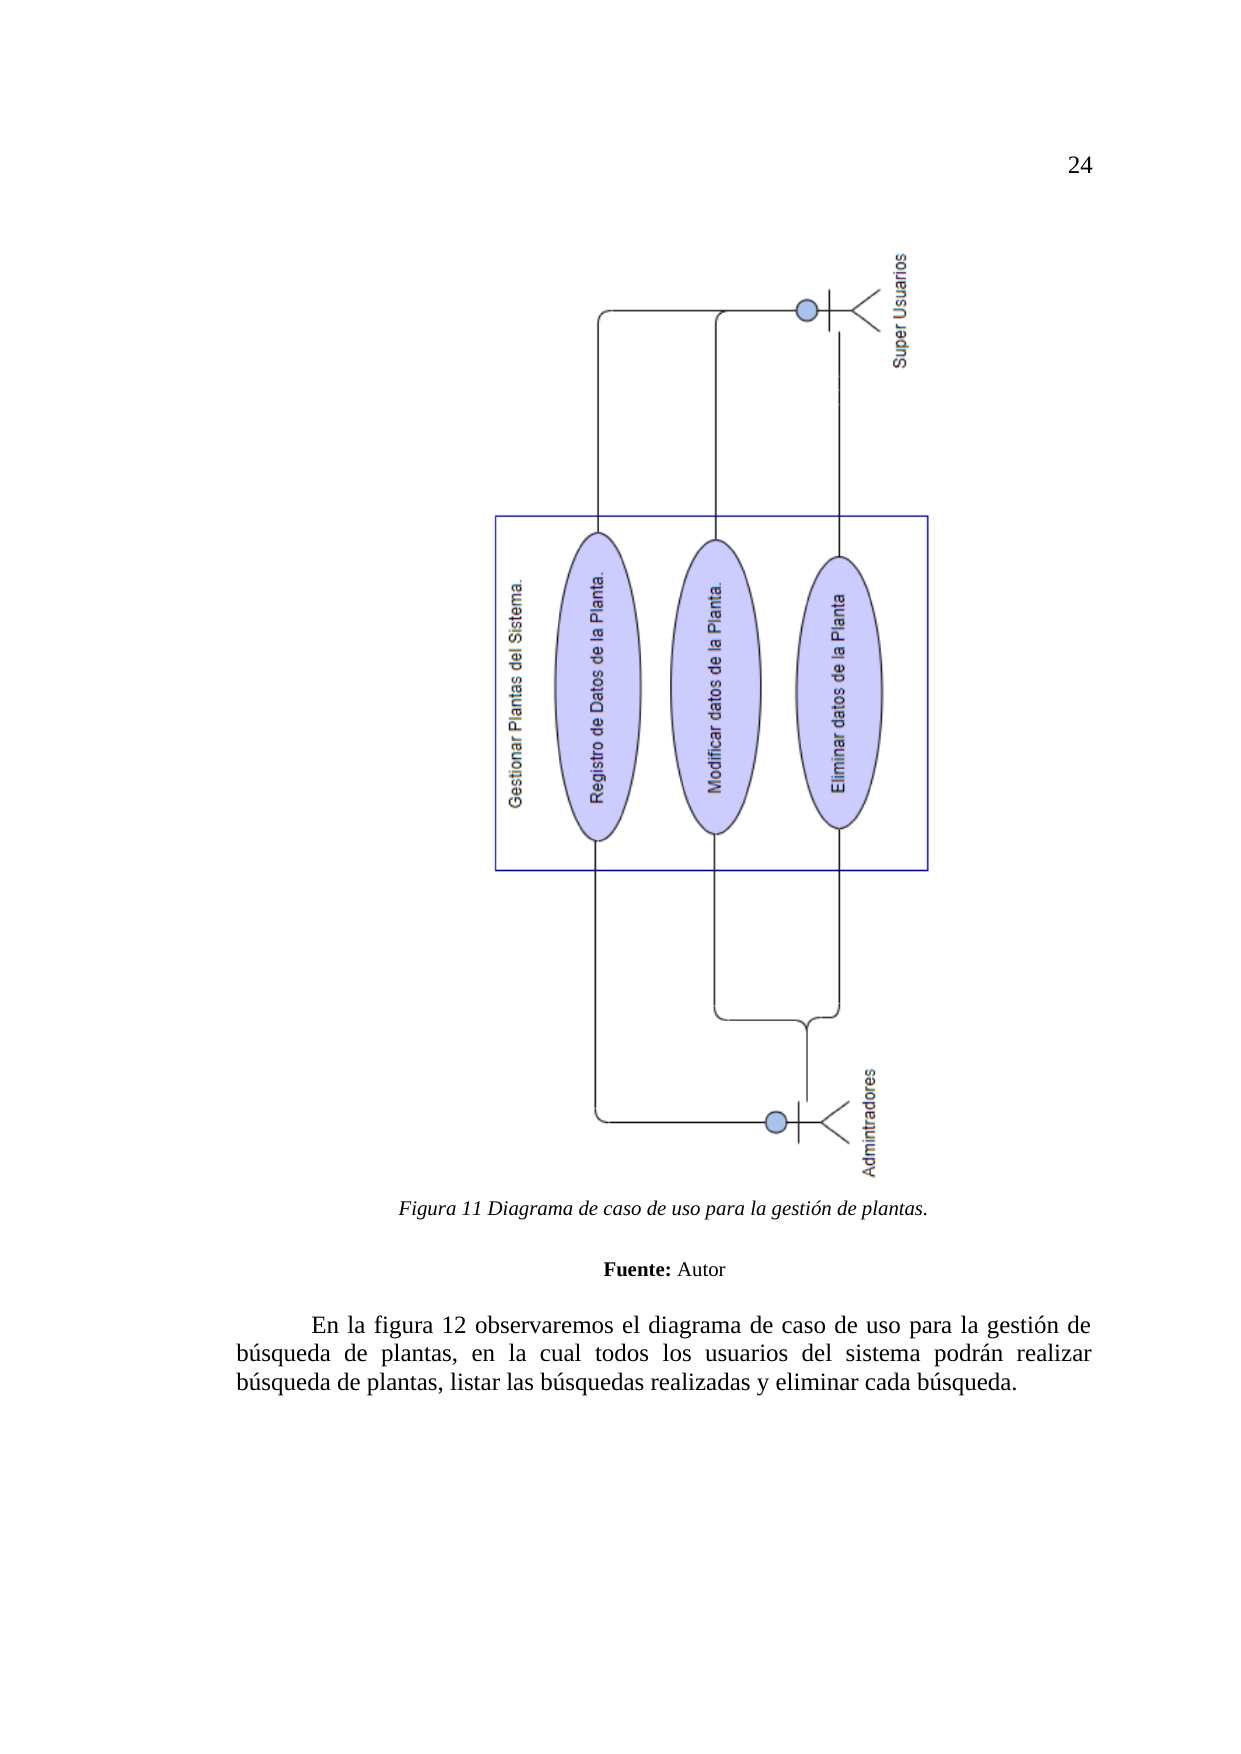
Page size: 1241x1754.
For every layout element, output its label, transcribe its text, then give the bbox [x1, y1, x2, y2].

picture [477, 244, 932, 1183]
text En la figura 12 observaremos el diagrama de caso de uso para la gestión de búsqueda de plantas, en la cual todos los usuarios del sistema podrán realizar búsqueda de plantas, listar las búsquedas realizadas y eliminar cada búsqueda. [236, 1310, 1092, 1396]
text Figura 11 Diagrama de caso de uso para la gestión de plantas. [236, 1196, 1092, 1220]
text Fuente: Autor [236, 1257, 1092, 1281]
